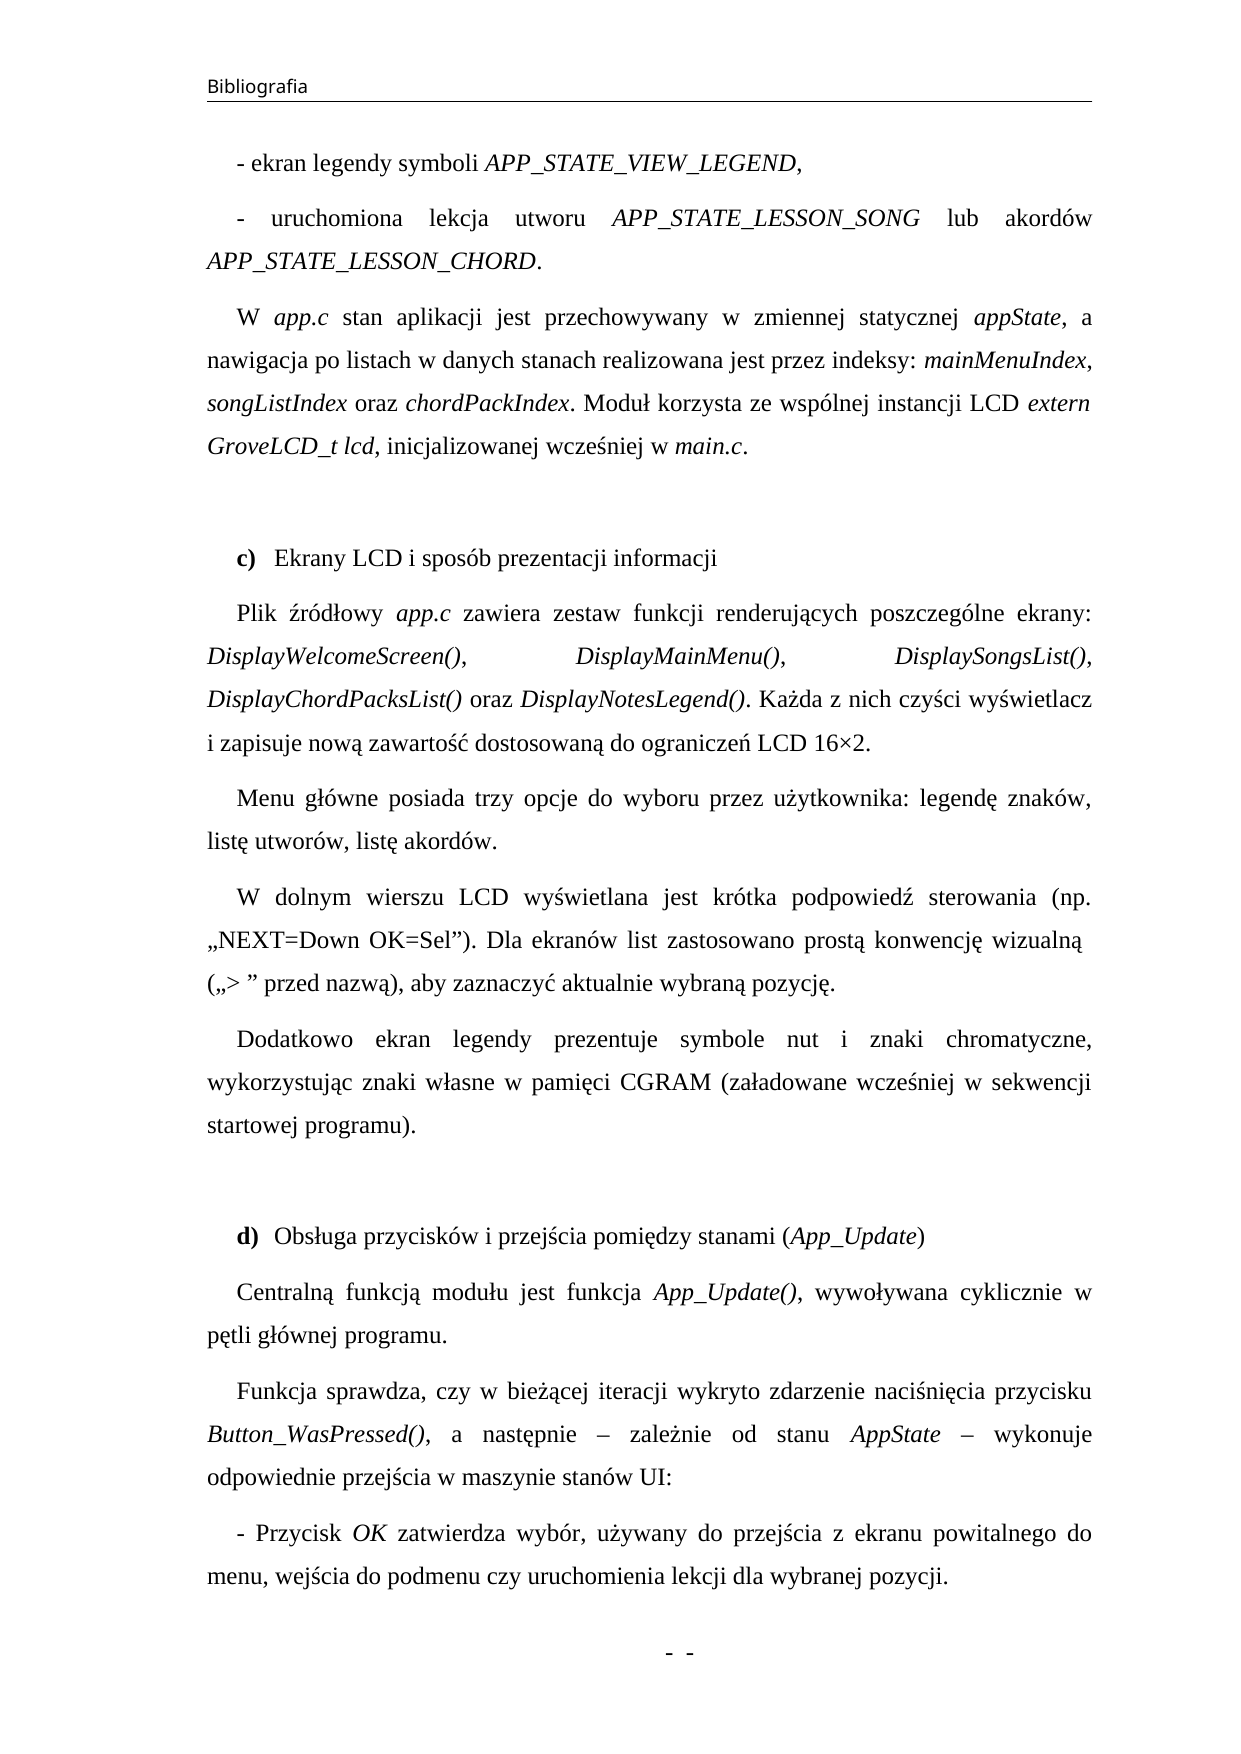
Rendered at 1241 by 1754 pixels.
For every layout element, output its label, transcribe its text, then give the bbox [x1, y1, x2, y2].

list Ekrany LCD i sposób prezentacji informacji [236, 543, 1092, 571]
text - Przycisk OK zatwierdza wybór, używany do przejścia z ekranu powitalnego do menu, wejścia do podmenu czy uruchomienia lekcji dla wybranej pozycji. [207, 1518, 1092, 1589]
text Dodatkowo ekran legendy prezentuje symbole nut i znaki chromatyczne, wykorzystując znaki własne w pamięci CGRAM (załadowane wcześniej w sekwencji startowej programu). [207, 1024, 1092, 1139]
text Plik źródłowy app.c zawiera zestaw funkcji renderujących poszczególne ekrany: DisplayWelcomeScreen(), DisplayMainMenu(), DisplaySongsList(), DisplayChordPacksList() oraz DisplayNotesLegend(). Każda z nich czyści wyświetlacz i zapisuje nową zawartość dostosowaną do ograniczeń LCD 16×2. [207, 598, 1092, 756]
text W app.c stan aplikacji jest przechowywany w zmiennej statycznej appState, a nawigacja po listach w danych stanach realizowana jest przez indeksy: mainMenuIndex, songListIndex oraz chordPackIndex. Moduł korzysta ze wspólnej instancji LCD extern GroveLCD_t lcd, inicjalizowanej wcześniej w main.c. [207, 302, 1092, 460]
text - ekran legendy symboli APP_STATE_VIEW_LEGEND, [207, 148, 1092, 176]
text - uruchomiona lekcja utworu APP_STATE_LESSON_SONG lub akordów APP_STATE_LESSON_CHORD. [207, 203, 1092, 275]
text W dolnym wierszu LCD wyświetlana jest krótka podpowiedź sterowania (np. „NEXT=Down OK=Sel”). Dla ekranów list zastosowano prostą konwencję wizualną („> ” przed nazwą), aby zaznaczyć aktualnie wybraną pozycję. [207, 882, 1092, 997]
text Menu główne posiada trzy opcje do wyboru przez użytkownika: legendę znaków, listę utworów, listę akordów. [207, 783, 1092, 855]
list Obsługa przycisków i przejścia pomiędzy stanami (App_Update) [236, 1221, 1092, 1250]
text Centralną funkcją modułu jest funkcja App_Update(), wywoływana cyklicznie w pętli głównej programu. [207, 1277, 1092, 1349]
text Funkcja sprawdza, czy w bieżącej iteracji wykryto zdarzenie naciśnięcia przycisku Button_WasPressed(), a następnie – zależnie od stanu AppState – wykonuje odpowiednie przejścia w maszynie stanów UI: [207, 1376, 1092, 1491]
